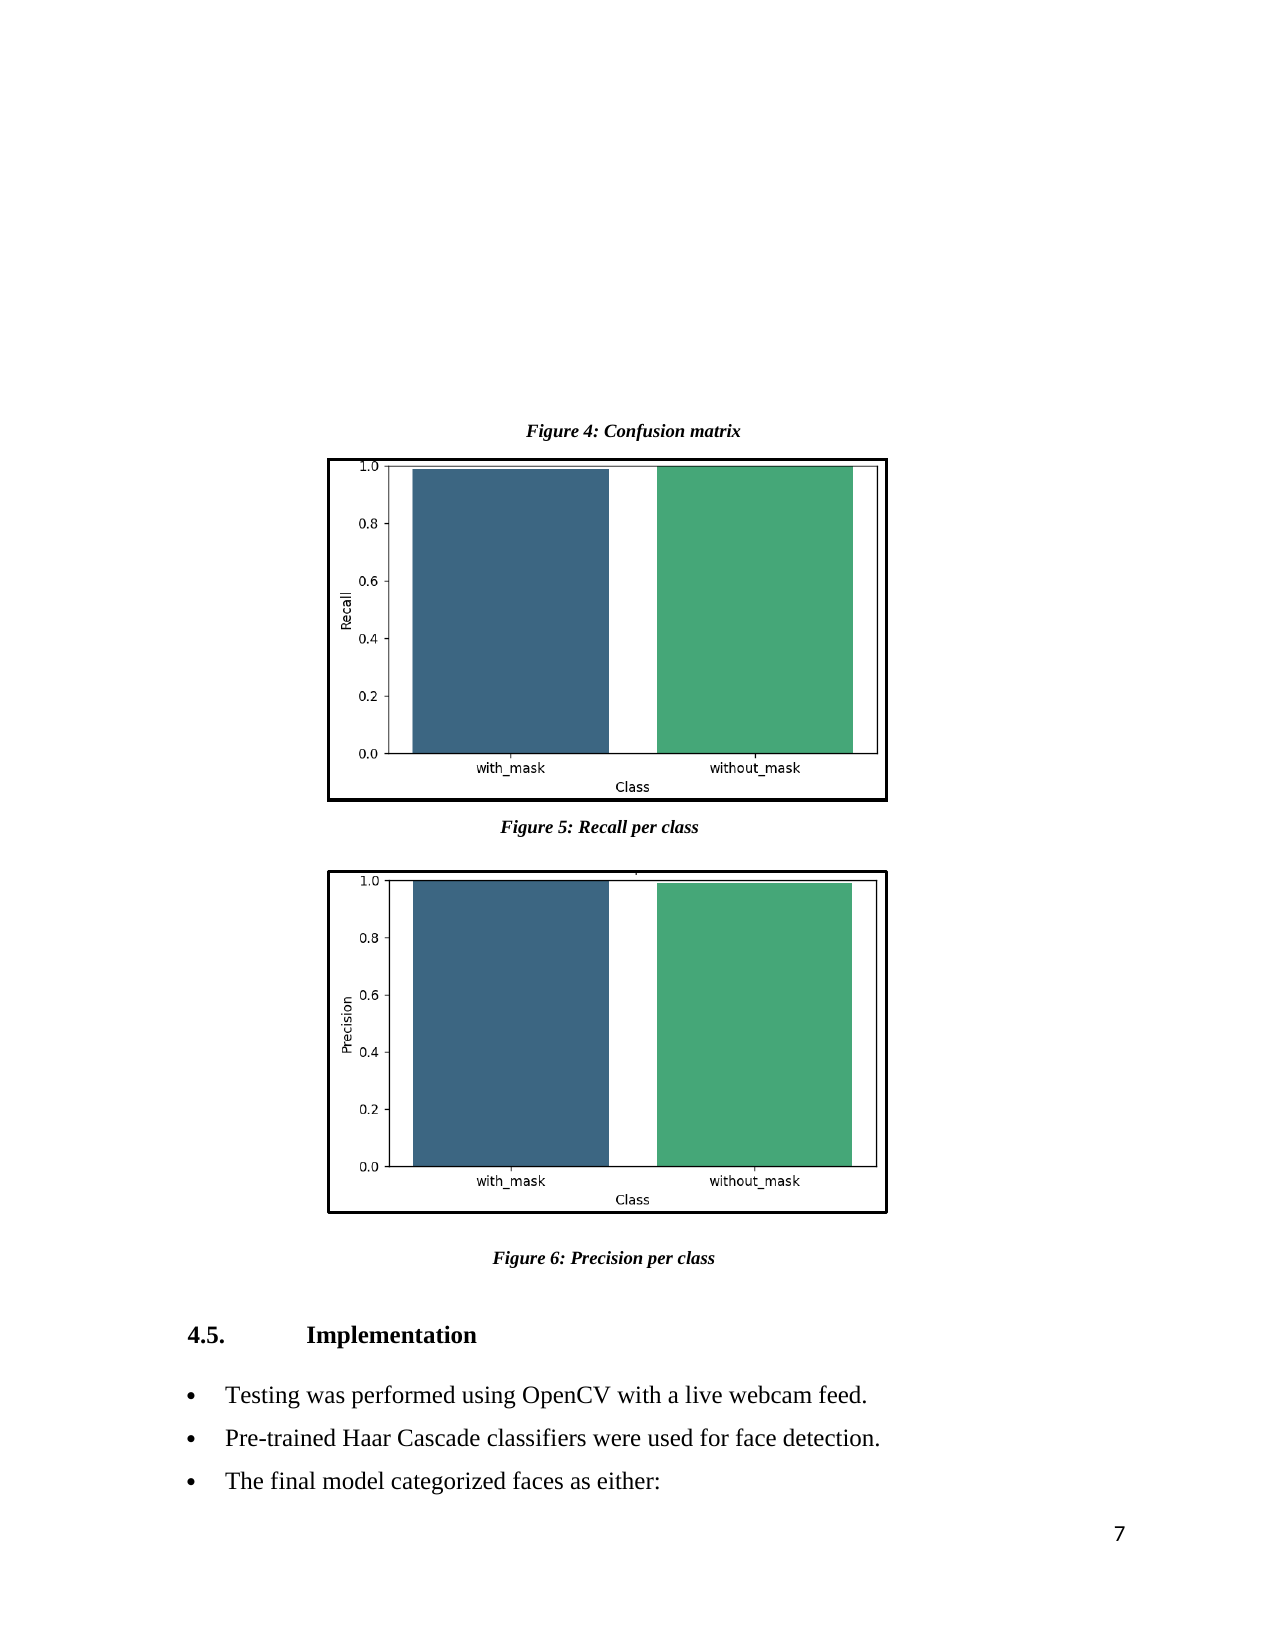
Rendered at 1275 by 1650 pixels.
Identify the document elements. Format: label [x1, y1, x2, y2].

picture [330, 1177, 885, 1515]
picture [322, 746, 944, 1232]
